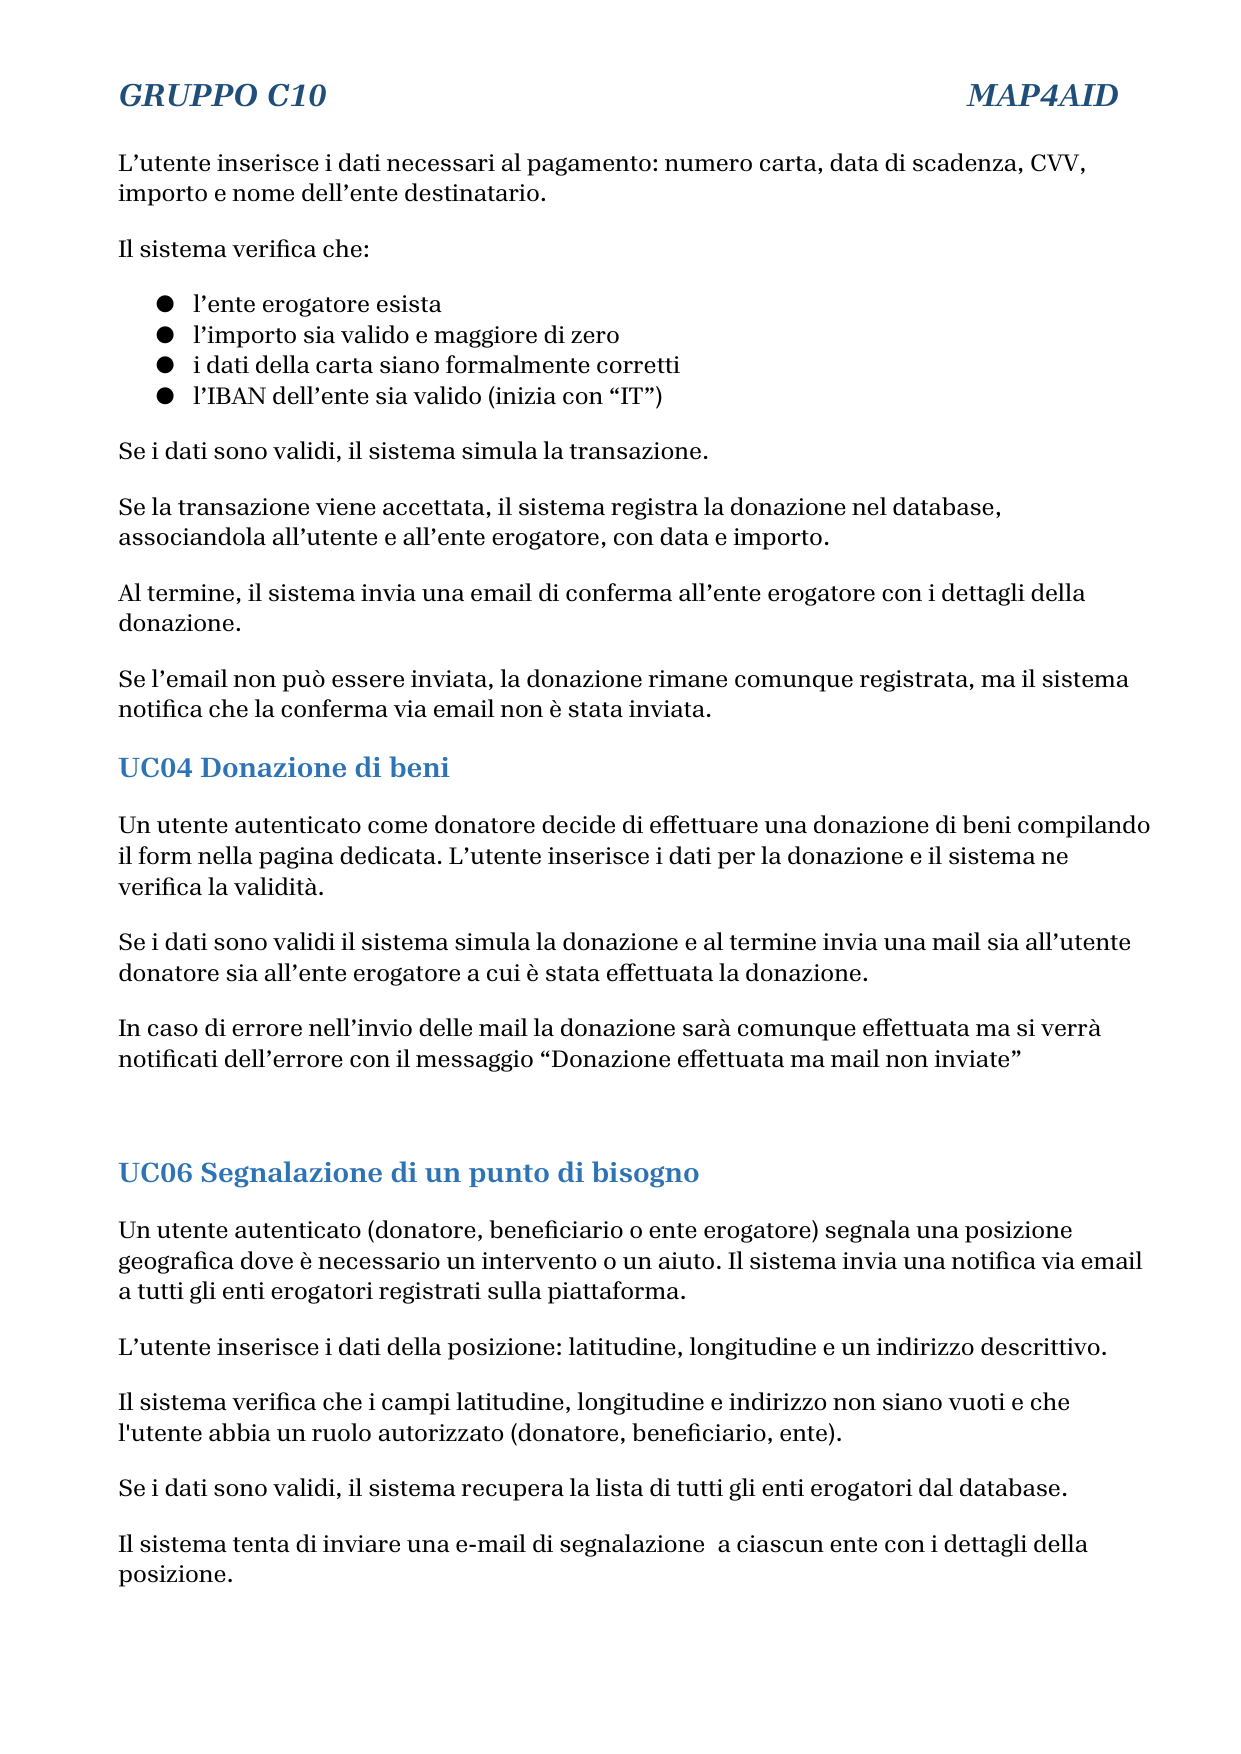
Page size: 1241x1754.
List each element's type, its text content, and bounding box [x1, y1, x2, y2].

text Il sistema tenta di inviare una e-mail di segnalazione a ciascun ente con i dettagli della posizione. [118, 1529, 1152, 1590]
text Se i dati sono validi il sistema simula la donazione e al termine invia una mail sia all’utente donatore sia all’ente erogatore a cui è stata effettuata la donazione. [118, 927, 1152, 988]
text Se i dati sono validi, il sistema recupera la lista di tutti gli enti erogatori dal database. [118, 1473, 1152, 1504]
text Se i dati sono validi, il sistema simula la transazione. [118, 436, 1152, 467]
text Un utente autenticato come donatore decide di effettuare una donazione di beni compilando il form nella pagina dedicata. L’utente inserisce i dati per la donazione e il sistema ne verifica la validità. [118, 811, 1152, 902]
text In caso di errore nell’invio delle mail la donazione sarà comunque effettuata ma si verrà notificati dell’errore con il messaggio “Donazione effettuata ma mail non inviate” [118, 1013, 1152, 1074]
text Un utente autenticato (donatore, beneficiario o ente erogatore) segnala una posizione geografica dove è necessario un intervento o un aiuto. Il sistema invia una notifica via email a tutti gli enti erogatori registrati sulla piattaforma. [118, 1215, 1152, 1307]
text Se la transazione viene accettata, il sistema registra la donazione nel database, associandola all’utente e all’ente erogatore, con data e importo. [118, 492, 1152, 553]
text L’utente inserisce i dati della posizione: latitudine, longitudine e un indirizzo descrittivo. [118, 1332, 1152, 1362]
text Il sistema verifica che: [118, 234, 1152, 264]
list l’ente erogatore esista [156, 289, 1152, 320]
text Il sistema verifica che i campi latitudine, longitudine e indirizzo non siano vuoti e che l'utente abbia un ruolo autorizzato (donatore, beneficiario, ente). [118, 1387, 1152, 1448]
text UC04 Donazione di beni [118, 750, 1152, 786]
text Se l’email non può essere inviata, la donazione rimane comunque registrata, ma il sistema notifica che la conferma via email non è stata inviata. [118, 664, 1152, 725]
text Al termine, il sistema invia una email di conferma all’ente erogatore con i dettagli della donazione. [118, 578, 1152, 639]
list i dati della carta siano formalmente corretti [156, 350, 1152, 381]
list l’importo sia valido e maggiore di zero [156, 320, 1152, 350]
text UC06 Segnalazione di un punto di bisogno [118, 1155, 1152, 1190]
text L’utente inserisce i dati necessari al pagamento: numero carta, data di scadenza, CVV, importo e nome dell’ente destinatario. [118, 148, 1152, 209]
list l’IBAN dell’ente sia valido (inizia con “IT”) [156, 381, 1152, 411]
